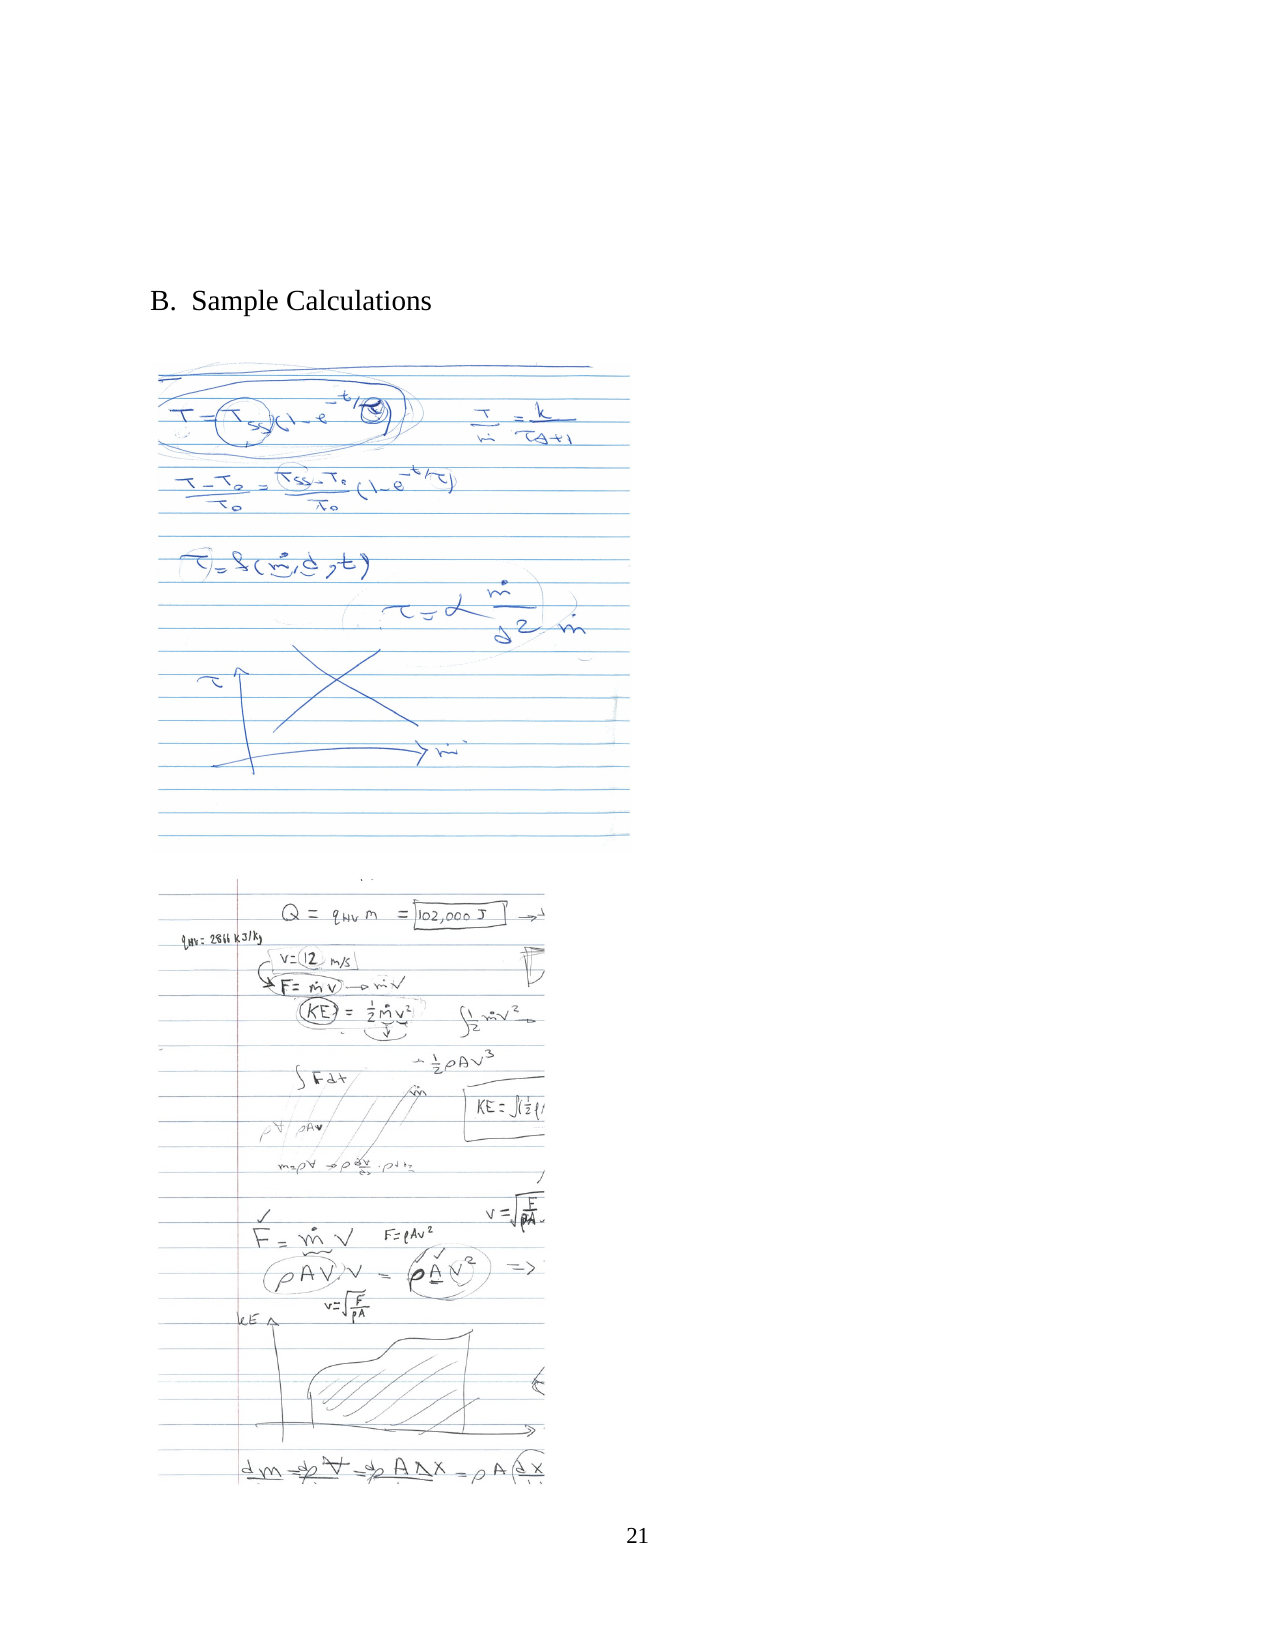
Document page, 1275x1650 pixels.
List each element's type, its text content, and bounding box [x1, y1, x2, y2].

picture [150, 870, 553, 1492]
picture [150, 362, 632, 853]
subtitle B. Sample Calculations [150, 283, 1125, 316]
